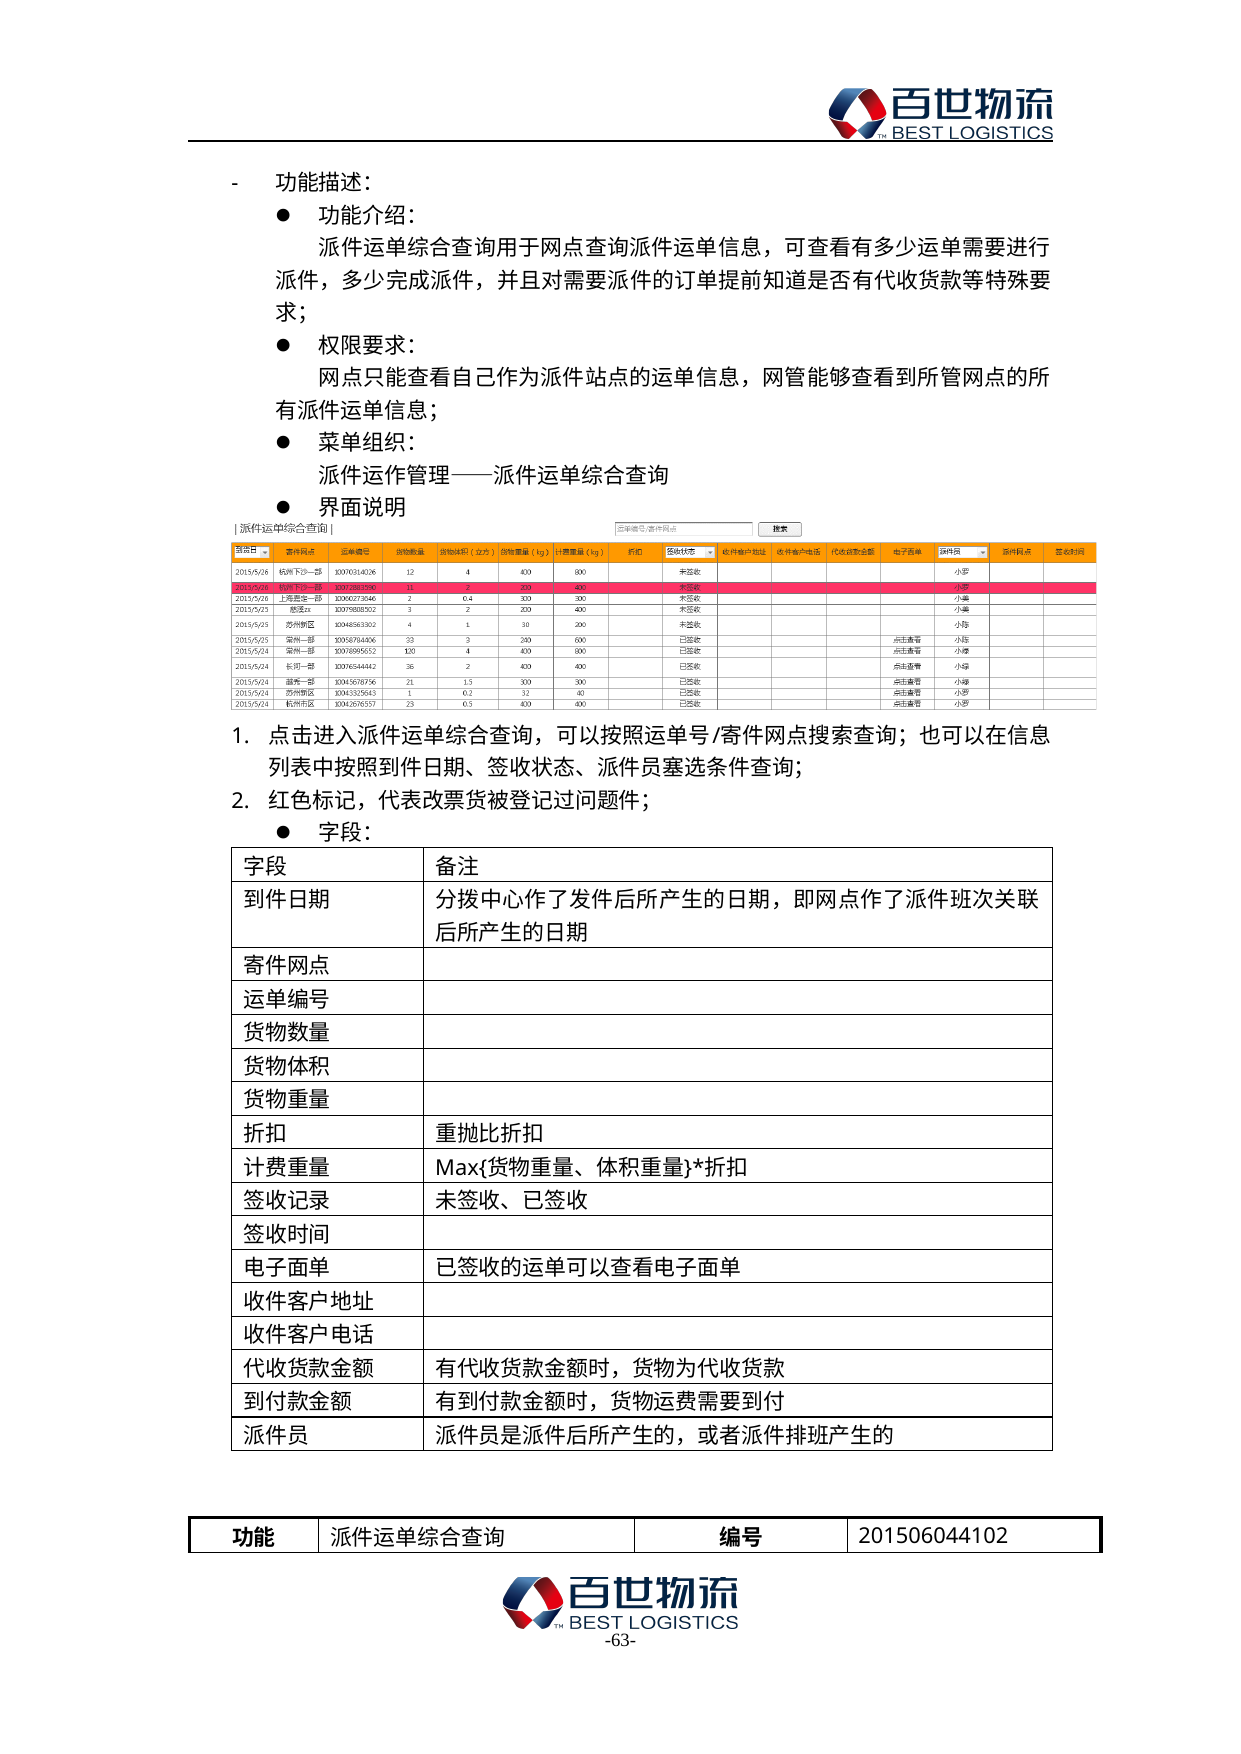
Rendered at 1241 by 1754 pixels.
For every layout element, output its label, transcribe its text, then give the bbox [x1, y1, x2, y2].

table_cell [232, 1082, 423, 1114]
list 红色标记，代表改票货被登记过问题件； [231, 782, 1053, 815]
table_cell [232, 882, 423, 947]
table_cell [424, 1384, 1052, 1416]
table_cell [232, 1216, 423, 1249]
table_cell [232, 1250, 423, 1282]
text 派件运单综合查询用于网点查询派件运单信息，可查看有多少运单需要进行派件，多少完成派件，并且对需要派件的订单提前知道是否有代收货款等特殊要求； [275, 230, 1053, 327]
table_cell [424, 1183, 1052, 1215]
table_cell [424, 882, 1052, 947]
list 功能介绍： [275, 197, 1053, 230]
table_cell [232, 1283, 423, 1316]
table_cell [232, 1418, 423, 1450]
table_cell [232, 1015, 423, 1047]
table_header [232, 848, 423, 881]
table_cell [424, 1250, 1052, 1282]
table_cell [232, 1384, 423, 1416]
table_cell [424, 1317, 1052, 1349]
picture [502, 1577, 738, 1629]
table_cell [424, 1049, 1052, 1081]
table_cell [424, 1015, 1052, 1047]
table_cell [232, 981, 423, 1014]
list 字段： [275, 815, 1053, 847]
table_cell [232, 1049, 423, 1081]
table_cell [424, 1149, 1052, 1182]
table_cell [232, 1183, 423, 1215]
picture [828, 88, 1053, 139]
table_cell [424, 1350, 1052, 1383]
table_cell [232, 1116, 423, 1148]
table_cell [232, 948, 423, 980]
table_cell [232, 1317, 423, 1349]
list 权限要求： [275, 327, 1053, 360]
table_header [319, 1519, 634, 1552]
list 点击进入派件运单综合查询，可以按照运单号/寄件网点搜索查询；也可以在信息列表中按照到件日期、签收状态、派件员塞选条件查询； [231, 717, 1053, 782]
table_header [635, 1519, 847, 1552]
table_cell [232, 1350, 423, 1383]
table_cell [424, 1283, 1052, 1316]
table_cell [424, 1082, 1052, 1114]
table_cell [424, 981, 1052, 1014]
list 派件运作管理——派件运单综合查询 [319, 457, 1053, 490]
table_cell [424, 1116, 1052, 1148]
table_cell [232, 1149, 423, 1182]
list 界面说明 [275, 490, 1053, 522]
picture [231, 522, 1097, 710]
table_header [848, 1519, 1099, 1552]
list 功能描述： [231, 165, 1053, 197]
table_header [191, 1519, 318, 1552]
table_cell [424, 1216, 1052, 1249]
text 网点只能查看自己作为派件站点的运单信息，网管能够查看到所管网点的所有派件运单信息； [275, 360, 1053, 425]
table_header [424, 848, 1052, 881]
list 菜单组织： [275, 425, 1053, 457]
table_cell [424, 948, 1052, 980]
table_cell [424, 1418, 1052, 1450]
